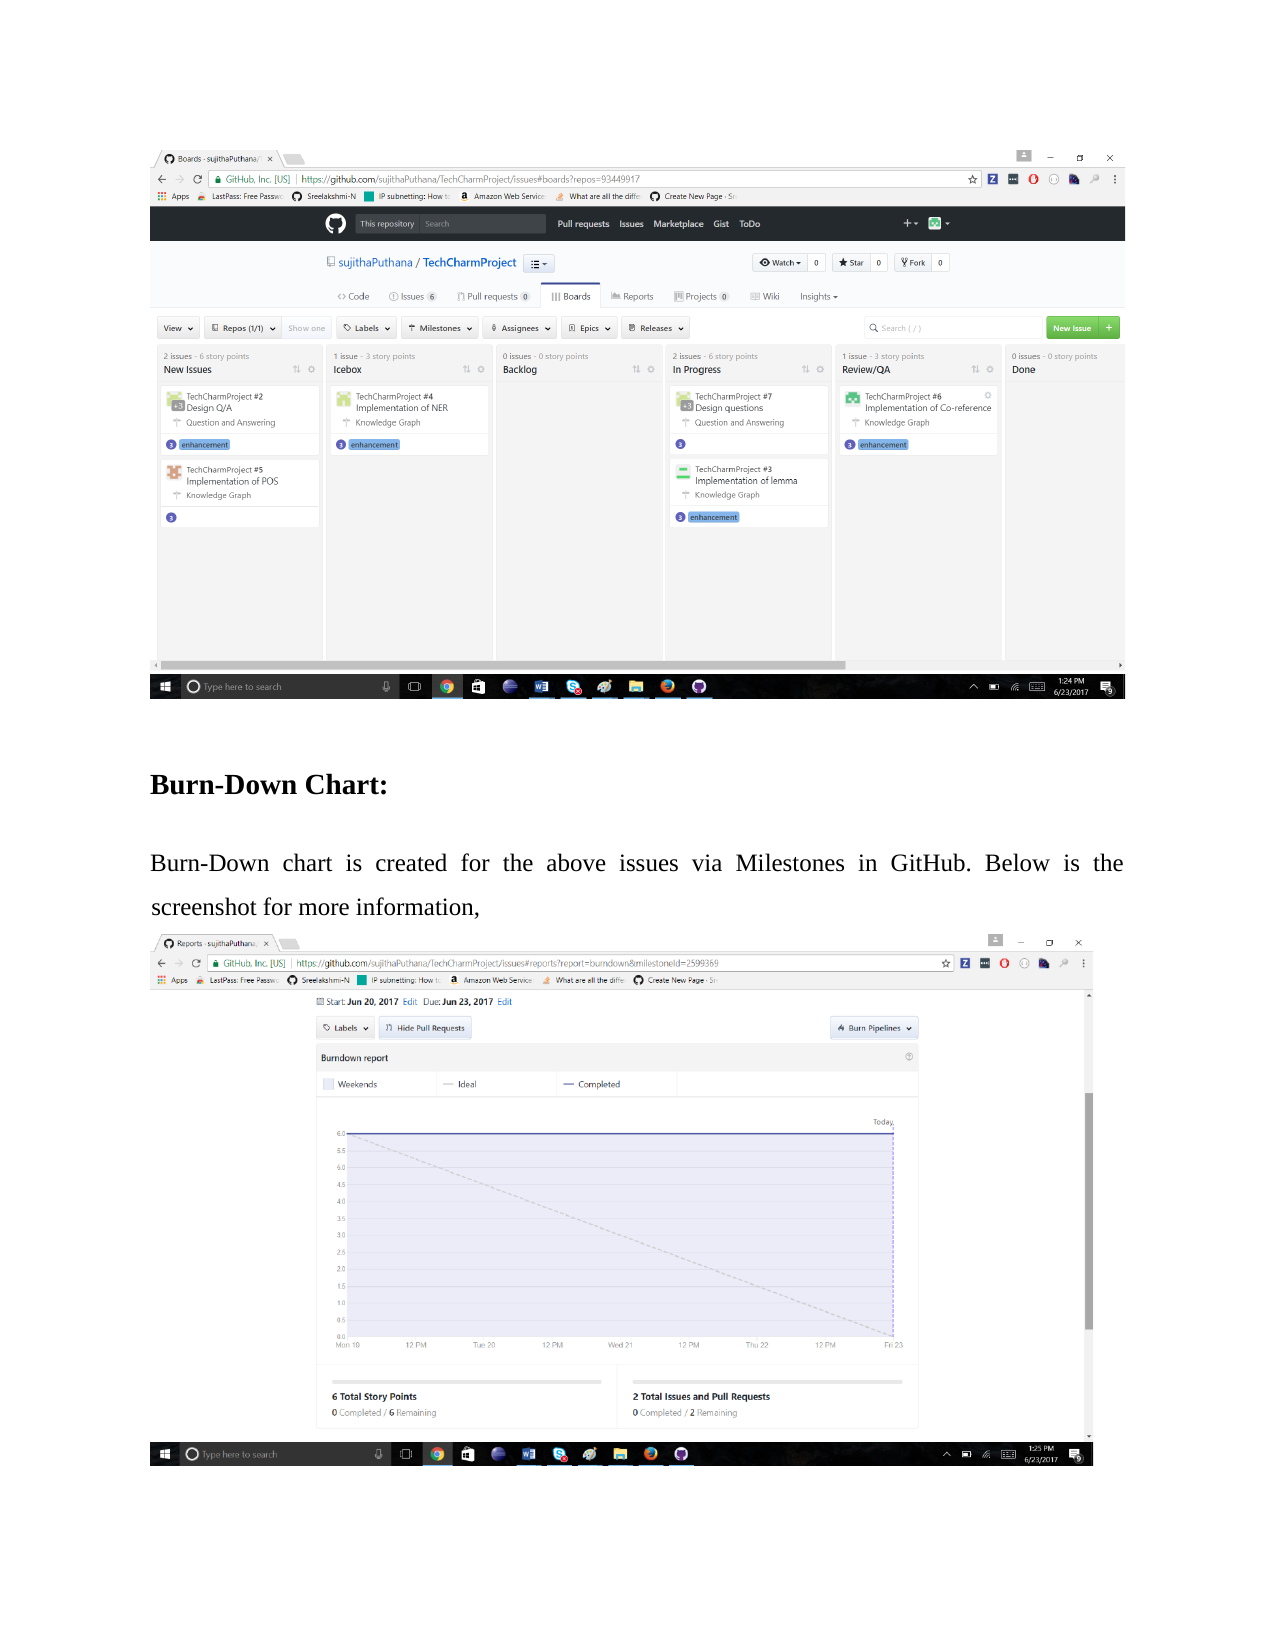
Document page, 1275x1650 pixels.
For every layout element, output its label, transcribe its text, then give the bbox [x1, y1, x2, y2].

picture [150, 150, 1125, 699]
picture [150, 934, 1094, 1466]
text Burn-Down chart is created for the above issues via Milestones in GitHub. Below is the screenshot for more information, [150, 848, 1125, 920]
text Burn-Down Chart: [150, 767, 1125, 801]
